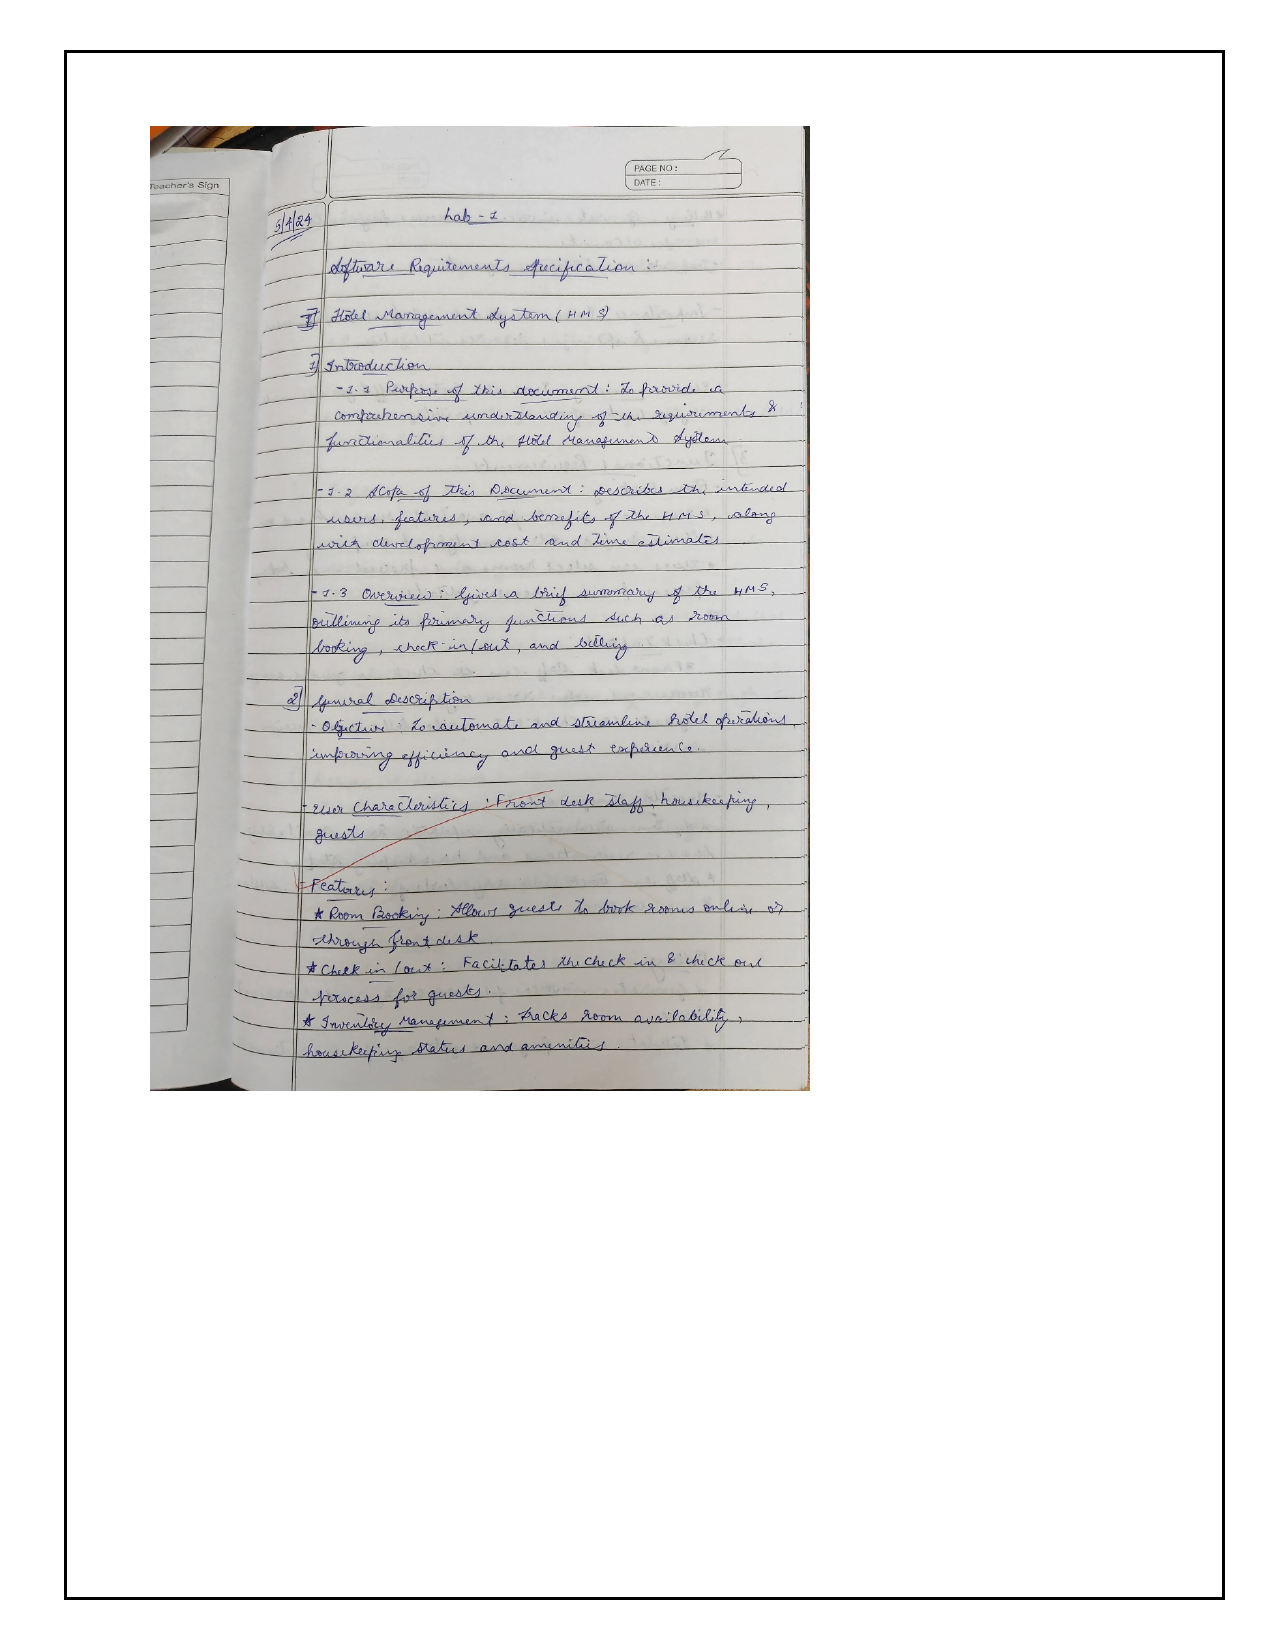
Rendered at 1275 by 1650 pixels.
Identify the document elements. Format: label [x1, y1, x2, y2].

picture [150, 126, 810, 1091]
